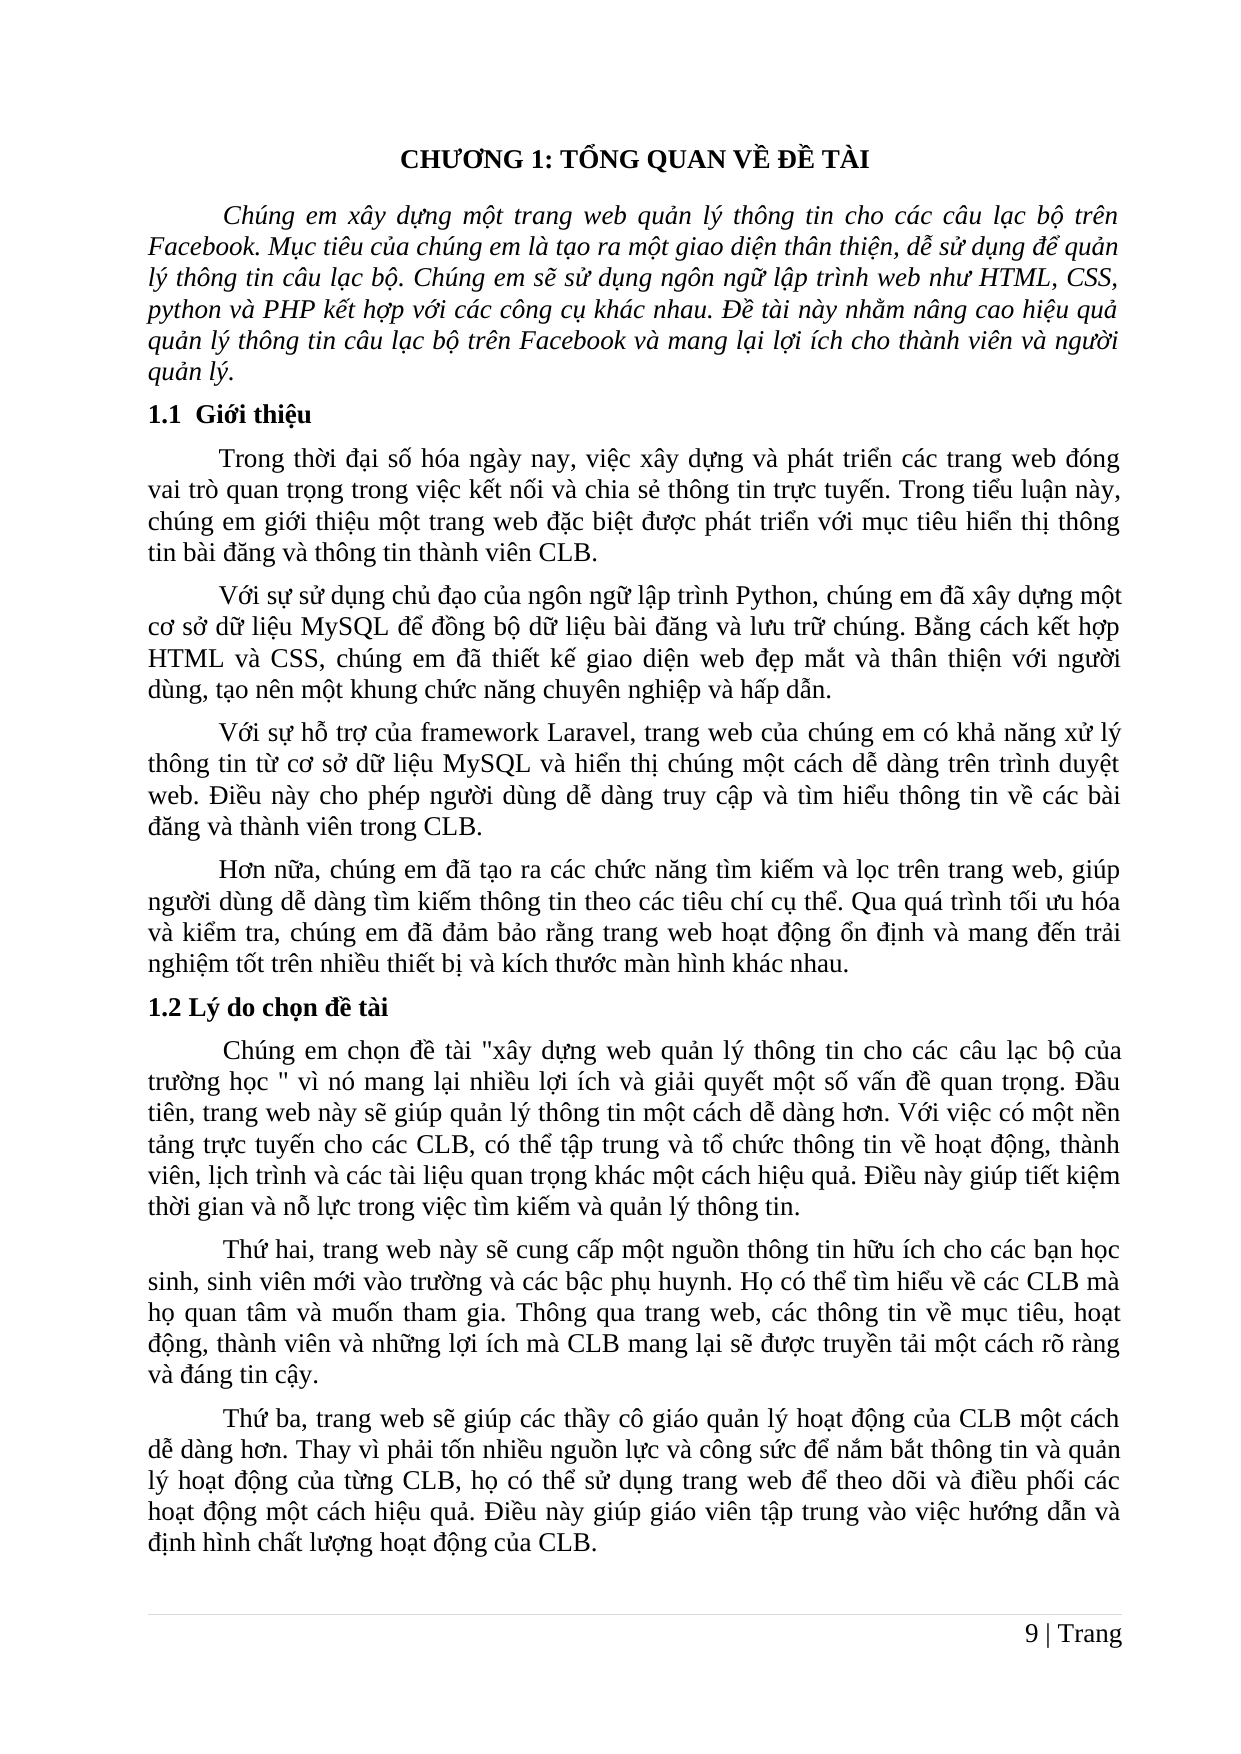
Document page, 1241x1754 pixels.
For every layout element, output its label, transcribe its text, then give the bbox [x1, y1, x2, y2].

text Thứ ba, trang web sẽ giúp các thầy cô giáo quản lý hoạt động của CLB một cách dễ dàng hơn. Thay vì phải tốn nhiều nguồn lực và công sức để nắm bắt thông tin và quản lý hoạt động của từng CLB, họ có thể sử dụng trang web để theo dõi và điều phối các hoạt động một cách hiệu quả. Điều này giúp giáo viên tập trung vào việc hướng dẫn và định hình chất lượng hoạt động của CLB. [148, 1402, 1122, 1558]
text Với sự sử dụng chủ đạo của ngôn ngữ lập trình Python, chúng em đã xây dựng một cơ sở dữ liệu MySQL để đồng bộ dữ liệu bài đăng và lưu trữ chúng. Bằng cách kết hợp HTML và CSS, chúng em đã thiết kế giao diện web đẹp mắt và thân thiện với người dùng, tạo nên một khung chức năng chuyên nghiệp và hấp dẫn. [148, 579, 1122, 704]
text Hơn nữa, chúng em đã tạo ra các chức năng tìm kiếm và lọc trên trang web, giúp người dùng dễ dàng tìm kiếm thông tin theo các tiêu chí cụ thể. Qua quá trình tối ưu hóa và kiểm tra, chúng em đã đảm bảo rằng trang web hoạt động ổn định và mang đến trải nghiệm tốt trên nhiều thiết bị và kích thước màn hình khác nhau. [148, 853, 1122, 978]
subtitle Lý do chọn đề tài [148, 991, 1122, 1022]
subtitle TỔNG QUAN VỀ ĐỀ TÀI [148, 143, 1122, 174]
subtitle Giới thiệu [148, 399, 1122, 430]
text Chúng em xây dựng một trang web quản lý thông tin cho các câu lạc bộ trên Facebook. Mục tiêu của chúng em là tạo ra một giao diện thân thiện, dễ sử dụng để quản lý thông tin câu lạc bộ. Chúng em sẽ sử dụng ngôn ngữ lập trình web như HTML, CSS, python và PHP kết hợp với các công cụ khác nhau. Đề tài này nhằm nâng cao hiệu quả quản lý thông tin câu lạc bộ trên Facebook và mang lại lợi ích cho thành viên và người quản lý. [148, 199, 1122, 386]
text Với sự hỗ trợ của framework Laravel, trang web của chúng em có khả năng xử lý thông tin từ cơ sở dữ liệu MySQL và hiển thị chúng một cách dễ dàng trên trình duyệt web. Điều này cho phép người dùng dễ dàng truy cập và tìm hiểu thông tin về các bài đăng và thành viên trong CLB. [148, 716, 1122, 841]
text Trong thời đại số hóa ngày nay, việc xây dựng và phát triển các trang web đóng vai trò quan trọng trong việc kết nối và chia sẻ thông tin trực tuyến. Trong tiểu luận này, chúng em giới thiệu một trang web đặc biệt được phát triển với mục tiêu hiển thị thông tin bài đăng và thông tin thành viên CLB. [148, 442, 1122, 567]
text Chúng em chọn đề tài "xây dựng web quản lý thông tin cho các câu lạc bộ của trường học " vì nó mang lại nhiều lợi ích và giải quyết một số vấn đề quan trọng. Đầu tiên, trang web này sẽ giúp quản lý thông tin một cách dễ dàng hơn. Với việc có một nền tảng trực tuyến cho các CLB, có thể tập trung và tổ chức thông tin về hoạt động, thành viên, lịch trình và các tài liệu quan trọng khác một cách hiệu quả. Điều này giúp tiết kiệm thời gian và nỗ lực trong việc tìm kiếm và quản lý thông tin. [148, 1034, 1122, 1221]
text Thứ hai, trang web này sẽ cung cấp một nguồn thông tin hữu ích cho các bạn học sinh, sinh viên mới vào trường và các bậc phụ huynh. Họ có thể tìm hiểu về các CLB mà họ quan tâm và muốn tham gia. Thông qua trang web, các thông tin về mục tiêu, hoạt động, thành viên và những lợi ích mà CLB mang lại sẽ được truyền tải một cách rõ ràng và đáng tin cậy. [148, 1234, 1122, 1389]
